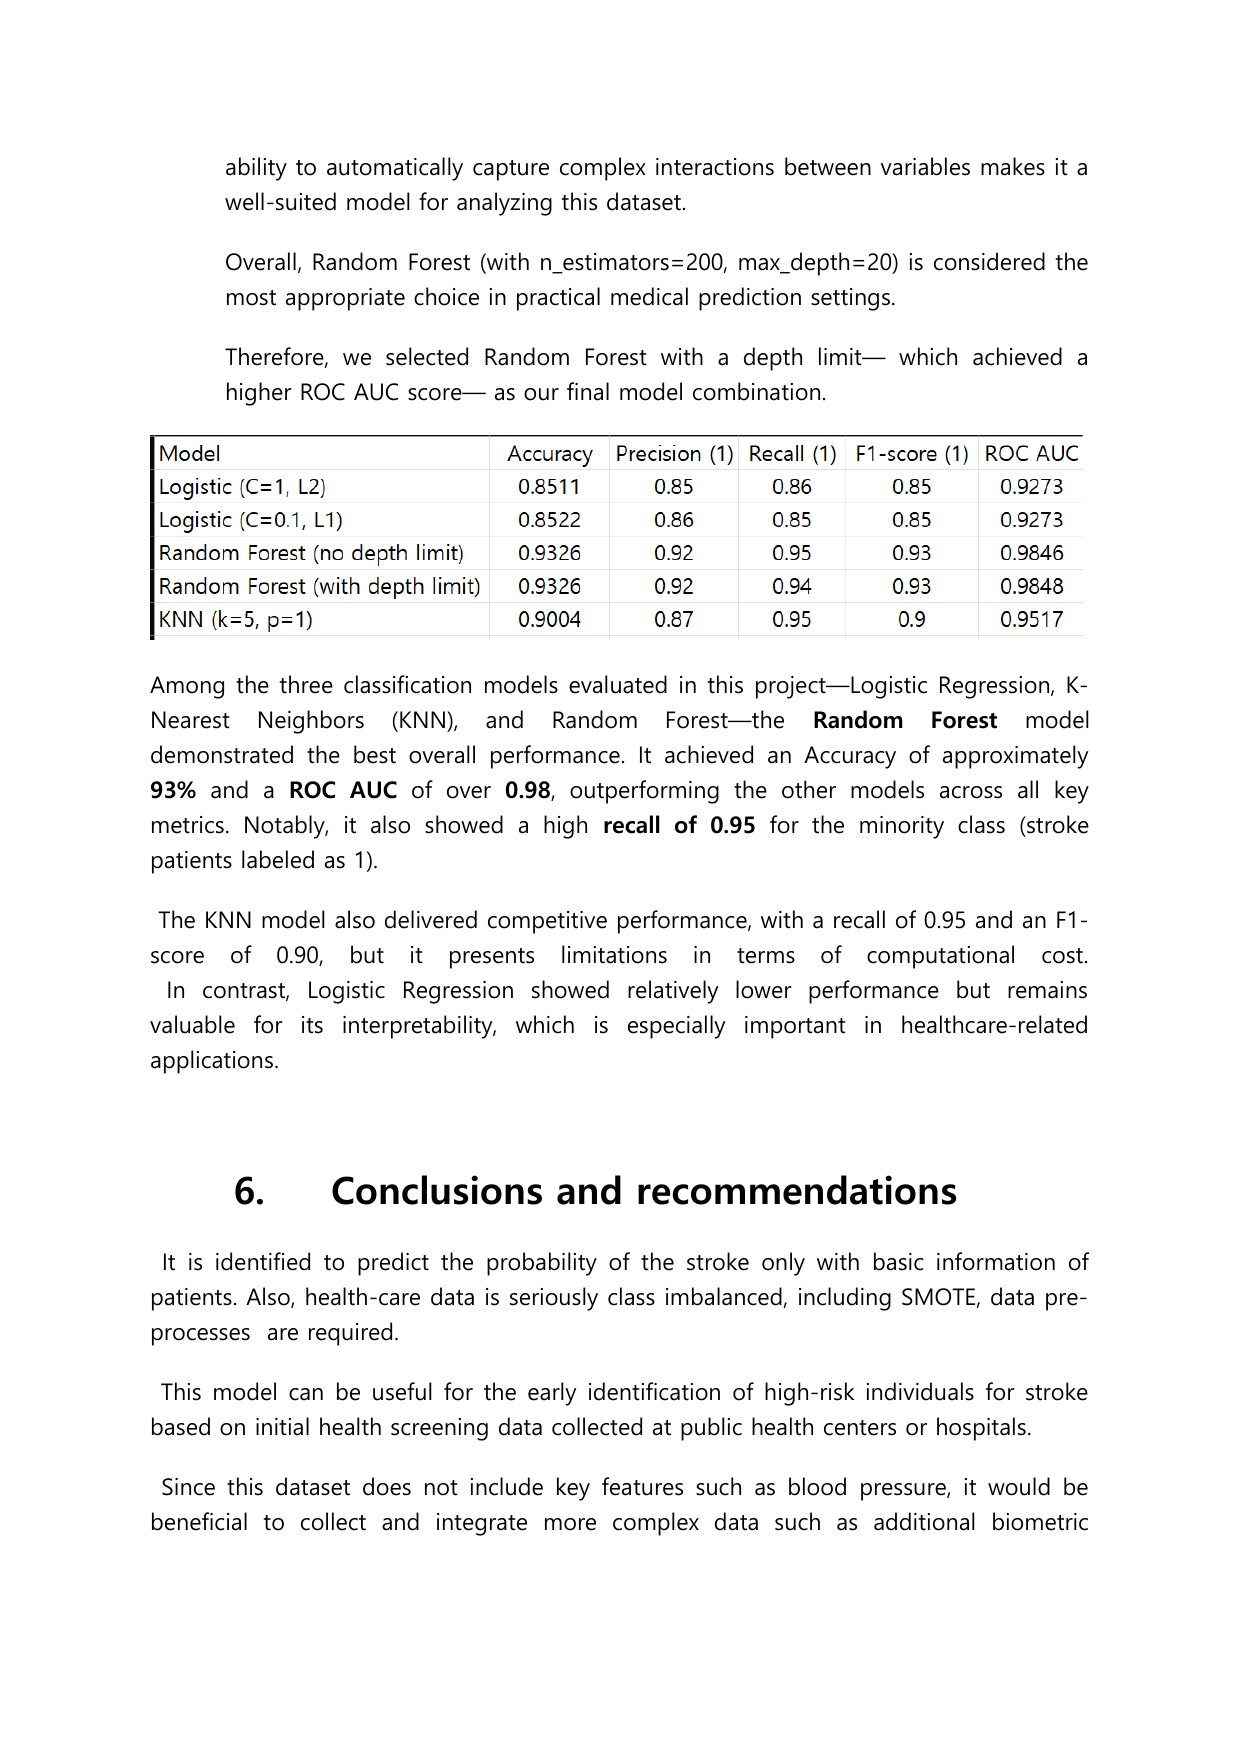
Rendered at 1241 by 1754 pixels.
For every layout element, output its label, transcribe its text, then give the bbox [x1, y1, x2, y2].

text The KNN model also delivered competitive performance, with a recall of 0.95 and an F1-score of 0.90, but it presents limitations in terms of computational cost. In contrast, Logistic Regression showed relatively lower performance but remains valuable for its interpretability, which is especially important in healthcare-related applications. [150, 903, 1090, 1074]
text This model can be useful for the early identification of high-risk individuals for stroke based on initial health screening data collected at public health centers or hospitals. [150, 1376, 1090, 1441]
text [225, 150, 1090, 216]
text It is identified to predict the probability of the stroke only with basic information of patients. Also, health-care data is seriously class imbalanced, including SMOTE, data pre-processes are required. [150, 1246, 1090, 1346]
text Overall, Random Forest (with n_estimators=200, max_depth=20) is considered the most appropriate choice in practical medical prediction settings. [225, 245, 1090, 311]
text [150, 1471, 1090, 1536]
text 6. Conclusions and recommendations [233, 1163, 1090, 1213]
picture [150, 435, 1083, 640]
text Therefore, we selected Random Forest with a depth limit— which achieved a higher ROC AUC score— as our final model combination. [225, 340, 1090, 406]
text Among the three classification models evaluated in this project—Logistic Regression, K-Nearest Neighbors (KNN), and Random Forest—the Random Forest model demonstrated the best overall performance. It achieved an Accuracy of approximately 93% and a ROC AUC of over 0.98, outperforming the other models across all key metrics. Notably, it also showed a high recall of 0.95 for the minority class (stroke patients labeled as 1). [150, 668, 1090, 874]
